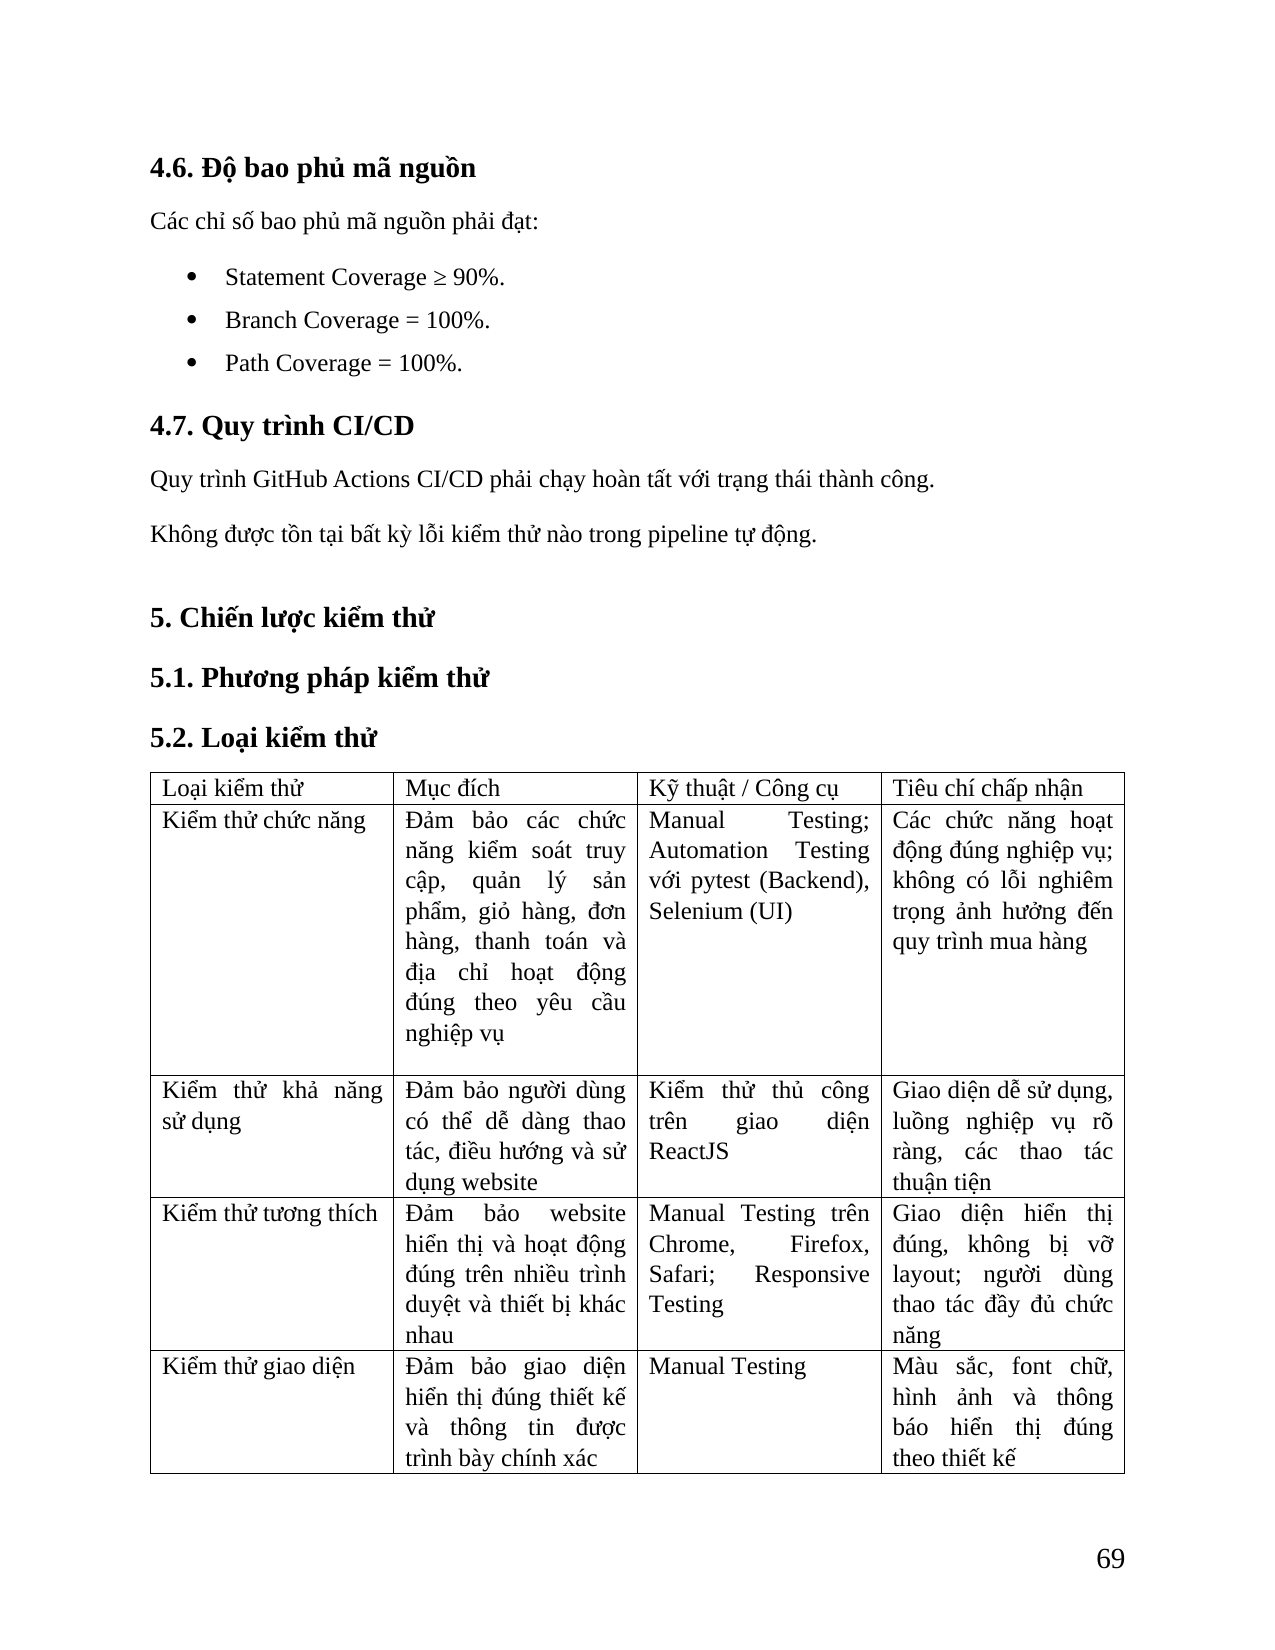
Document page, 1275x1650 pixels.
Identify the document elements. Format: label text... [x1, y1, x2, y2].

list Path Coverage = 100%. [187, 348, 1125, 377]
table_cell Manual Testing [638, 1351, 881, 1473]
text Không được tồn tại bất kỳ lỗi kiểm thử nào trong pipeline tự động. [150, 519, 1125, 548]
table_cell Màu sắc, font chữ, hình ảnh và thông báo hiển thị đúng theo thiết kế [882, 1351, 1124, 1473]
table_cell Giao diện dễ sử dụng, luồng nghiệp vụ rõ ràng, các thao tác thuận tiện [882, 1076, 1124, 1197]
table_cell Kiểm thử thủ công trên giao diện ReactJS [638, 1076, 881, 1197]
table_header Mục đích [394, 773, 637, 804]
table_cell Các chức năng hoạt động đúng nghiệp vụ; không có lỗi nghiêm trọng ảnh hưởng đến quy trình mua hàng [882, 805, 1124, 1074]
table_cell Kiểm thử khả năng sử dụng [151, 1076, 393, 1197]
subtitle 5.2. Loại kiểm thử [150, 720, 1125, 754]
table_header Kỹ thuật / Công cụ [638, 773, 881, 804]
subtitle 4.7. Quy trình CI/CD [150, 408, 1125, 441]
subtitle 4.6. Độ bao phủ mã nguồn [150, 150, 1125, 183]
table_cell Kiểm thử tương thích [151, 1198, 393, 1350]
table_cell Đảm bảo người dùng có thể dễ dàng thao tác, điều hướng và sử dụng website [394, 1076, 637, 1197]
text Các chỉ số bao phủ mã nguồn phải đạt: [150, 206, 1125, 235]
table_header Loại kiểm thử [151, 773, 393, 804]
table_cell Giao diện hiển thị đúng, không bị vỡ layout; người dùng thao tác đầy đủ chức năng [882, 1198, 1124, 1350]
table_cell Manual Testing; Automation Testing với pytest (Backend), Selenium (UI) [638, 805, 881, 1074]
table_cell Manual Testing trên Chrome, Firefox, Safari; Responsive Testing [638, 1198, 881, 1350]
table_cell Đảm bảo các chức năng kiểm soát truy cập, quản lý sản phẩm, giỏ hàng, đơn hàng, thanh toán và địa chỉ hoạt động đúng theo yêu cầu nghiệp vụ [394, 805, 637, 1074]
table_cell Đảm bảo website hiển thị và hoạt động đúng trên nhiều trình duyệt và thiết bị khác nhau [394, 1198, 637, 1350]
subtitle 5.1. Phương pháp kiểm thử [150, 660, 1125, 694]
table_cell Đảm bảo giao diện hiển thị đúng thiết kế và thông tin được trình bày chính xác [394, 1351, 637, 1473]
subtitle 5. Chiến lược kiểm thử [150, 600, 1125, 633]
table_cell Kiểm thử chức năng [151, 805, 393, 1074]
text Quy trình GitHub Actions CI/CD phải chạy hoàn tất với trạng thái thành công. [150, 464, 1125, 492]
table_cell Kiểm thử giao diện [151, 1351, 393, 1473]
table_header Tiêu chí chấp nhận [882, 773, 1124, 804]
list Statement Coverage ≥ 90%. [187, 262, 1125, 290]
list Branch Coverage = 100%. [187, 305, 1125, 333]
